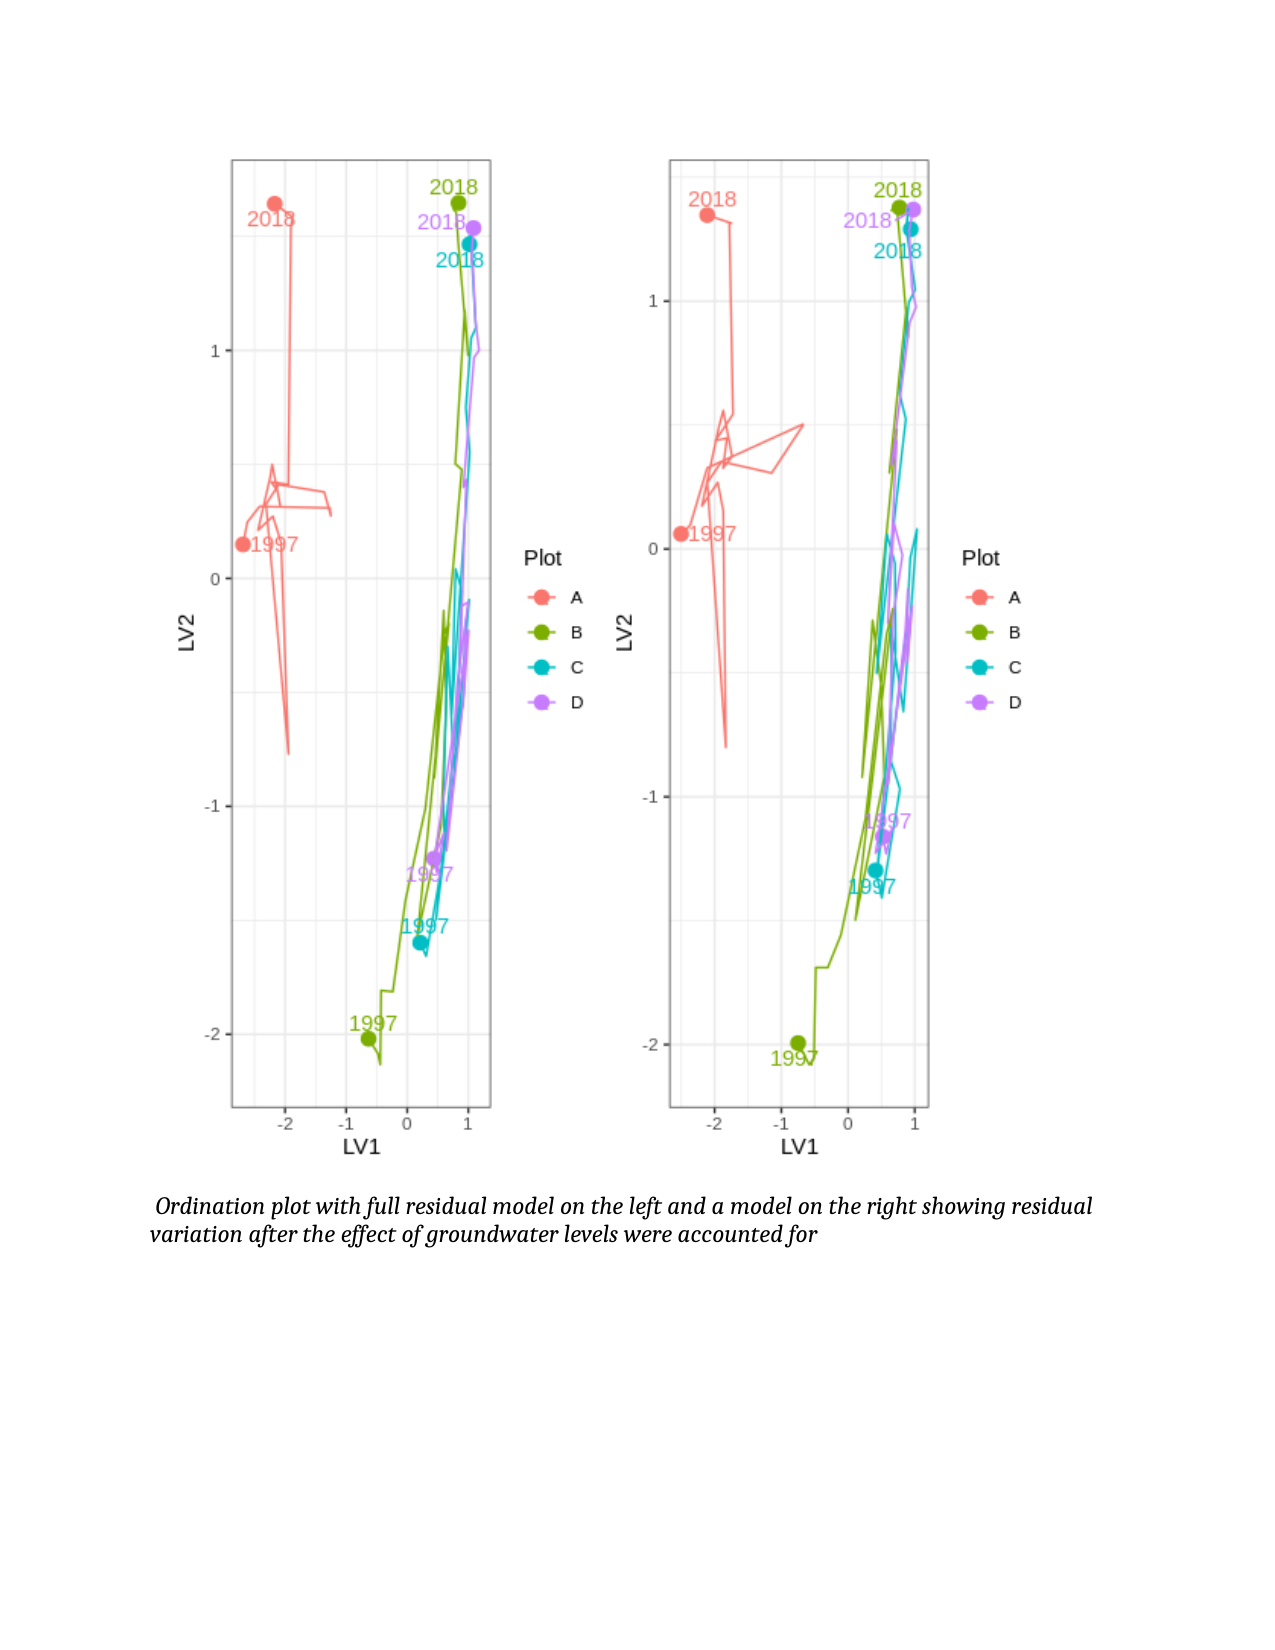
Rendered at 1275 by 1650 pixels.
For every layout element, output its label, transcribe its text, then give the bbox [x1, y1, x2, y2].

text Ordination plot with full residual model on the left and a model on the right showing residual variation after the effect of groundwater levels were accounted for [150, 1192, 1125, 1249]
picture [168, 150, 1044, 1171]
